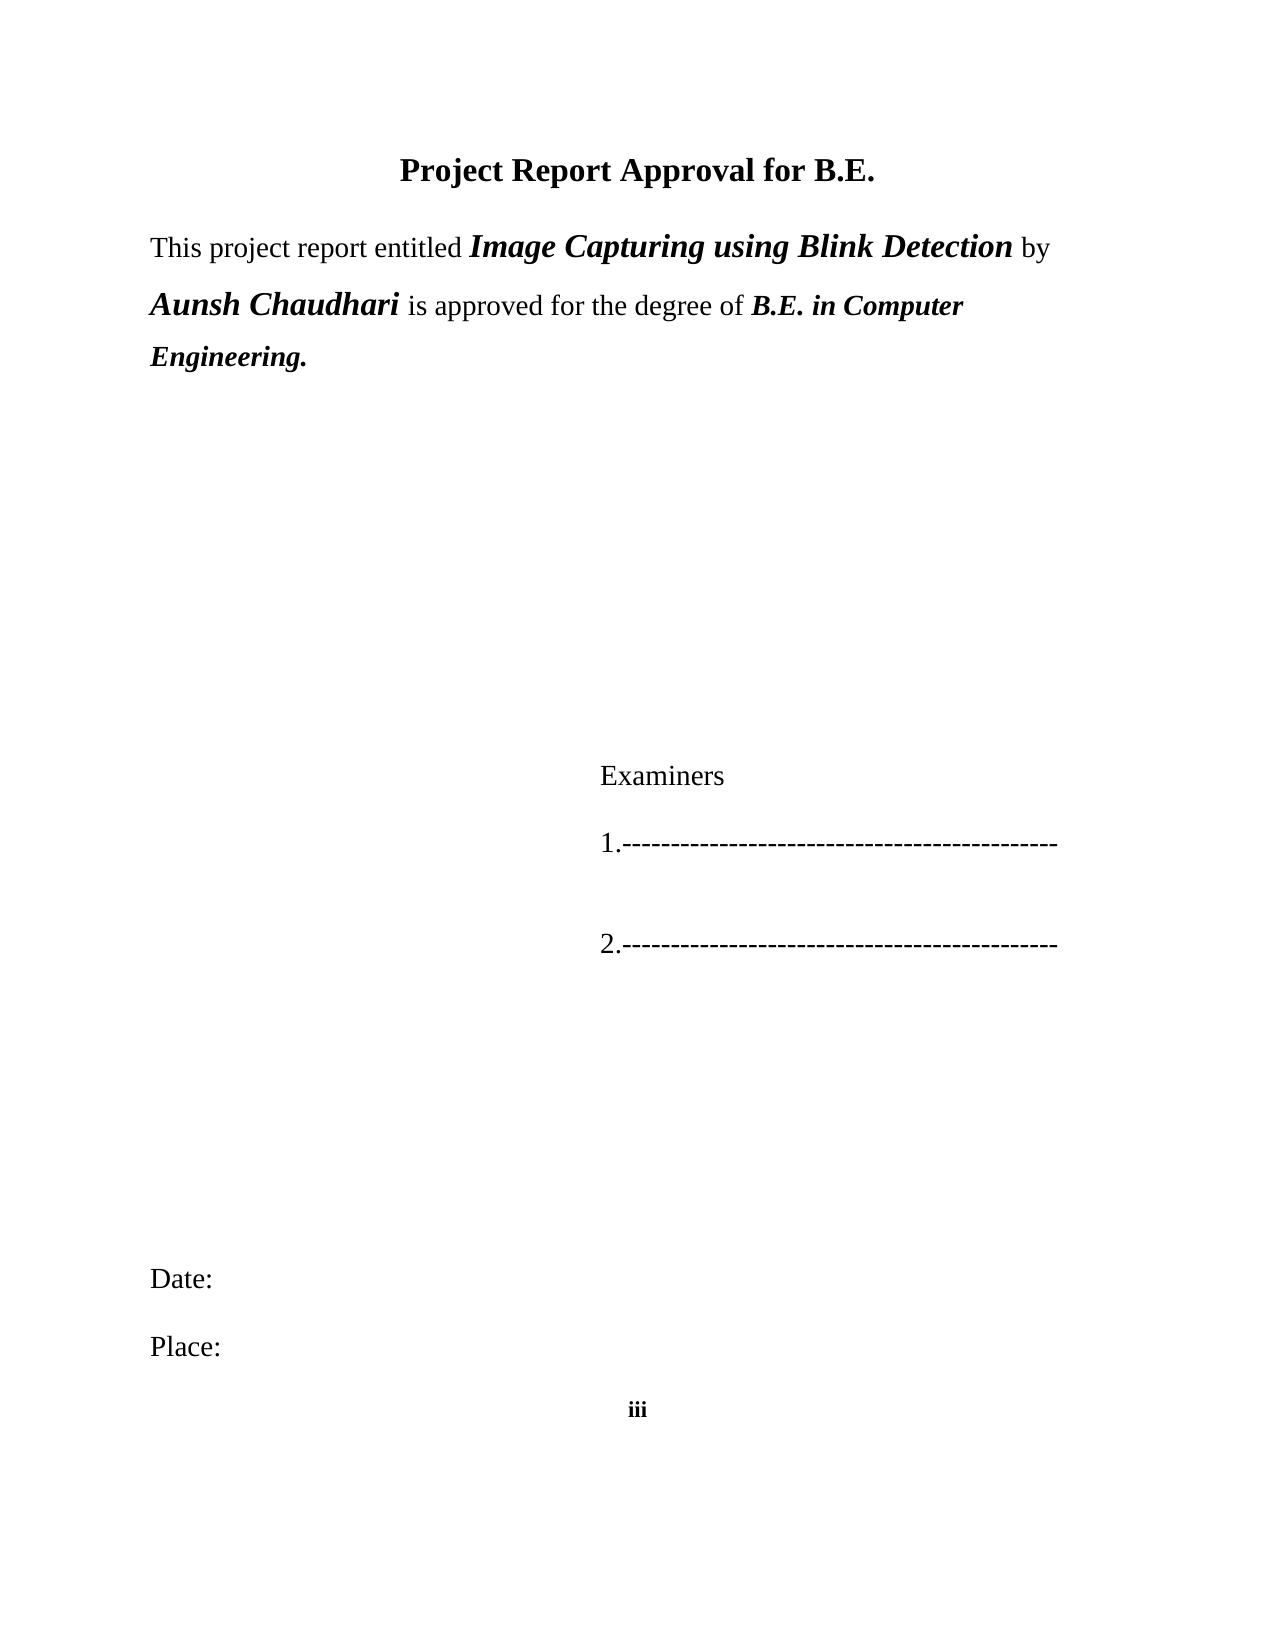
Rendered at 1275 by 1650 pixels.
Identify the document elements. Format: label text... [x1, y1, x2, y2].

text Project Report Approval for B.E. [150, 150, 1125, 188]
text Date: [150, 1262, 1125, 1295]
text iii [150, 1396, 1125, 1422]
text 1.--------------------------------------------- [600, 826, 1125, 859]
text Examiners [525, 758, 1125, 792]
text Place: [150, 1329, 1125, 1362]
text 2.--------------------------------------------- [525, 926, 1125, 960]
text This project report entitled Image Capturing using Blink Detection by Aunsh Chaudhari is approved for the degree of B.E. in Computer Engineering. [150, 227, 1125, 373]
